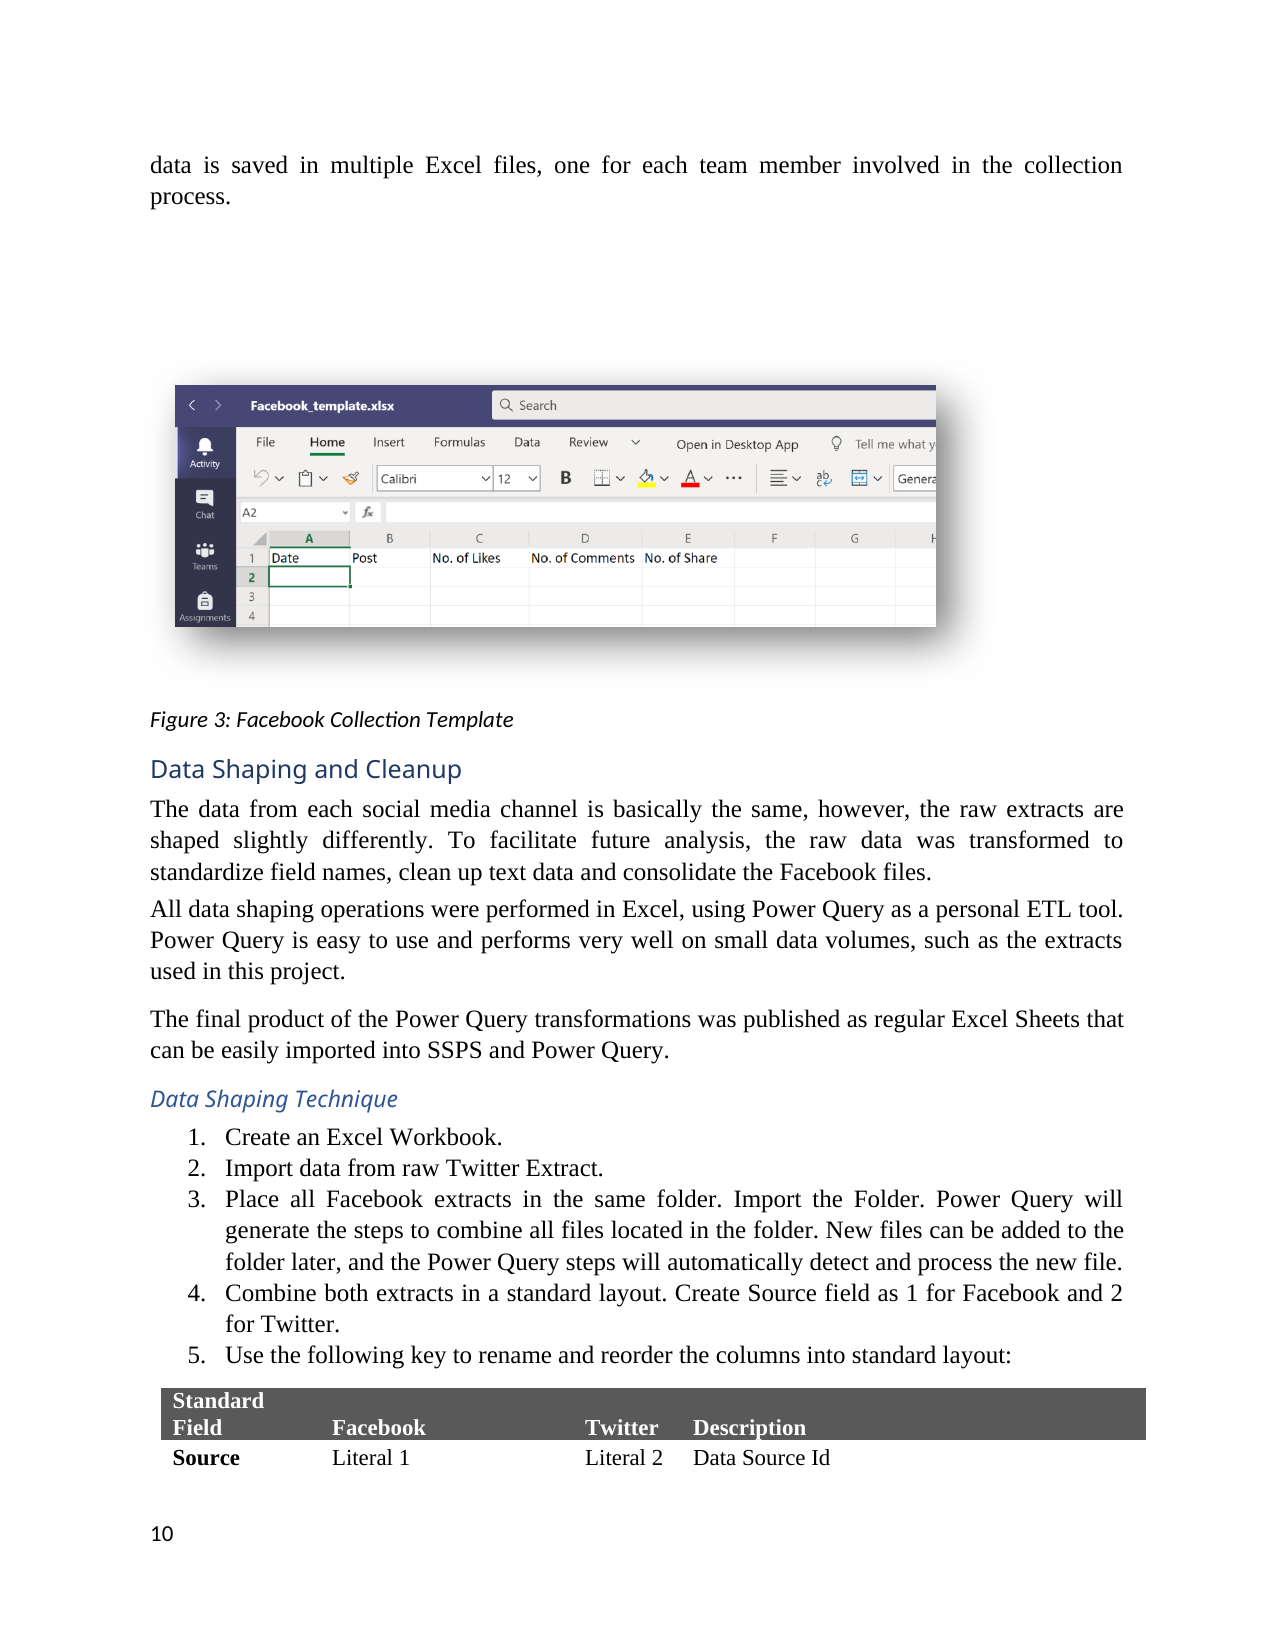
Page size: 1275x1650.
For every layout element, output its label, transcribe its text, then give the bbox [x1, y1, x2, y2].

text Figure 3: Facebook Collection Template [150, 705, 1125, 733]
list Combine both extracts in a standard layout. Create Source field as 1 for Facebook and 2 for Twitter. [187, 1278, 1125, 1337]
subtitle Data Shaping Technique [150, 1082, 1125, 1114]
list Import data from raw Twitter Extract. [187, 1153, 1125, 1182]
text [150, 150, 1125, 210]
list Use the following key to rename and reorder the columns into standard layout: [187, 1340, 1125, 1368]
table_cell Literal 2 [574, 1440, 682, 1470]
text The final product of the Power Query transformations was published as regular Excel Sheets that can be easily imported into SSPS and Power Query. [150, 1004, 1125, 1063]
table_header Twitter [574, 1388, 682, 1440]
table_header Standard Field [161, 1388, 321, 1440]
table_cell Data Source Id [682, 1440, 1146, 1470]
subtitle Data Shaping and Cleanup [150, 752, 1125, 786]
list Create an Excel Workbook. [187, 1122, 1125, 1151]
table_cell Source [161, 1440, 321, 1470]
text The data from each social media channel is basically the same, however, the raw extracts are shaped slightly differently. To facilitate future analysis, the raw data was transformed to standardize field names, clean up text data and consolidate the Facebook files. [150, 794, 1125, 885]
table_header Description [682, 1388, 1146, 1440]
picture [175, 385, 936, 627]
table_header Facebook [321, 1388, 574, 1440]
table_cell Literal 1 [321, 1440, 574, 1470]
text All data shaping operations were performed in Excel, using Power Query as a personal ETL tool. Power Query is easy to use and performs very well on small data volumes, such as the extracts used in this project. [150, 894, 1125, 985]
list Place all Facebook extracts in the same folder. Import the Folder. Power Query will generate the steps to combine all files located in the folder. New files can be added to the folder later, and the Power Query steps will automatically detect and process the new file. [187, 1184, 1125, 1275]
